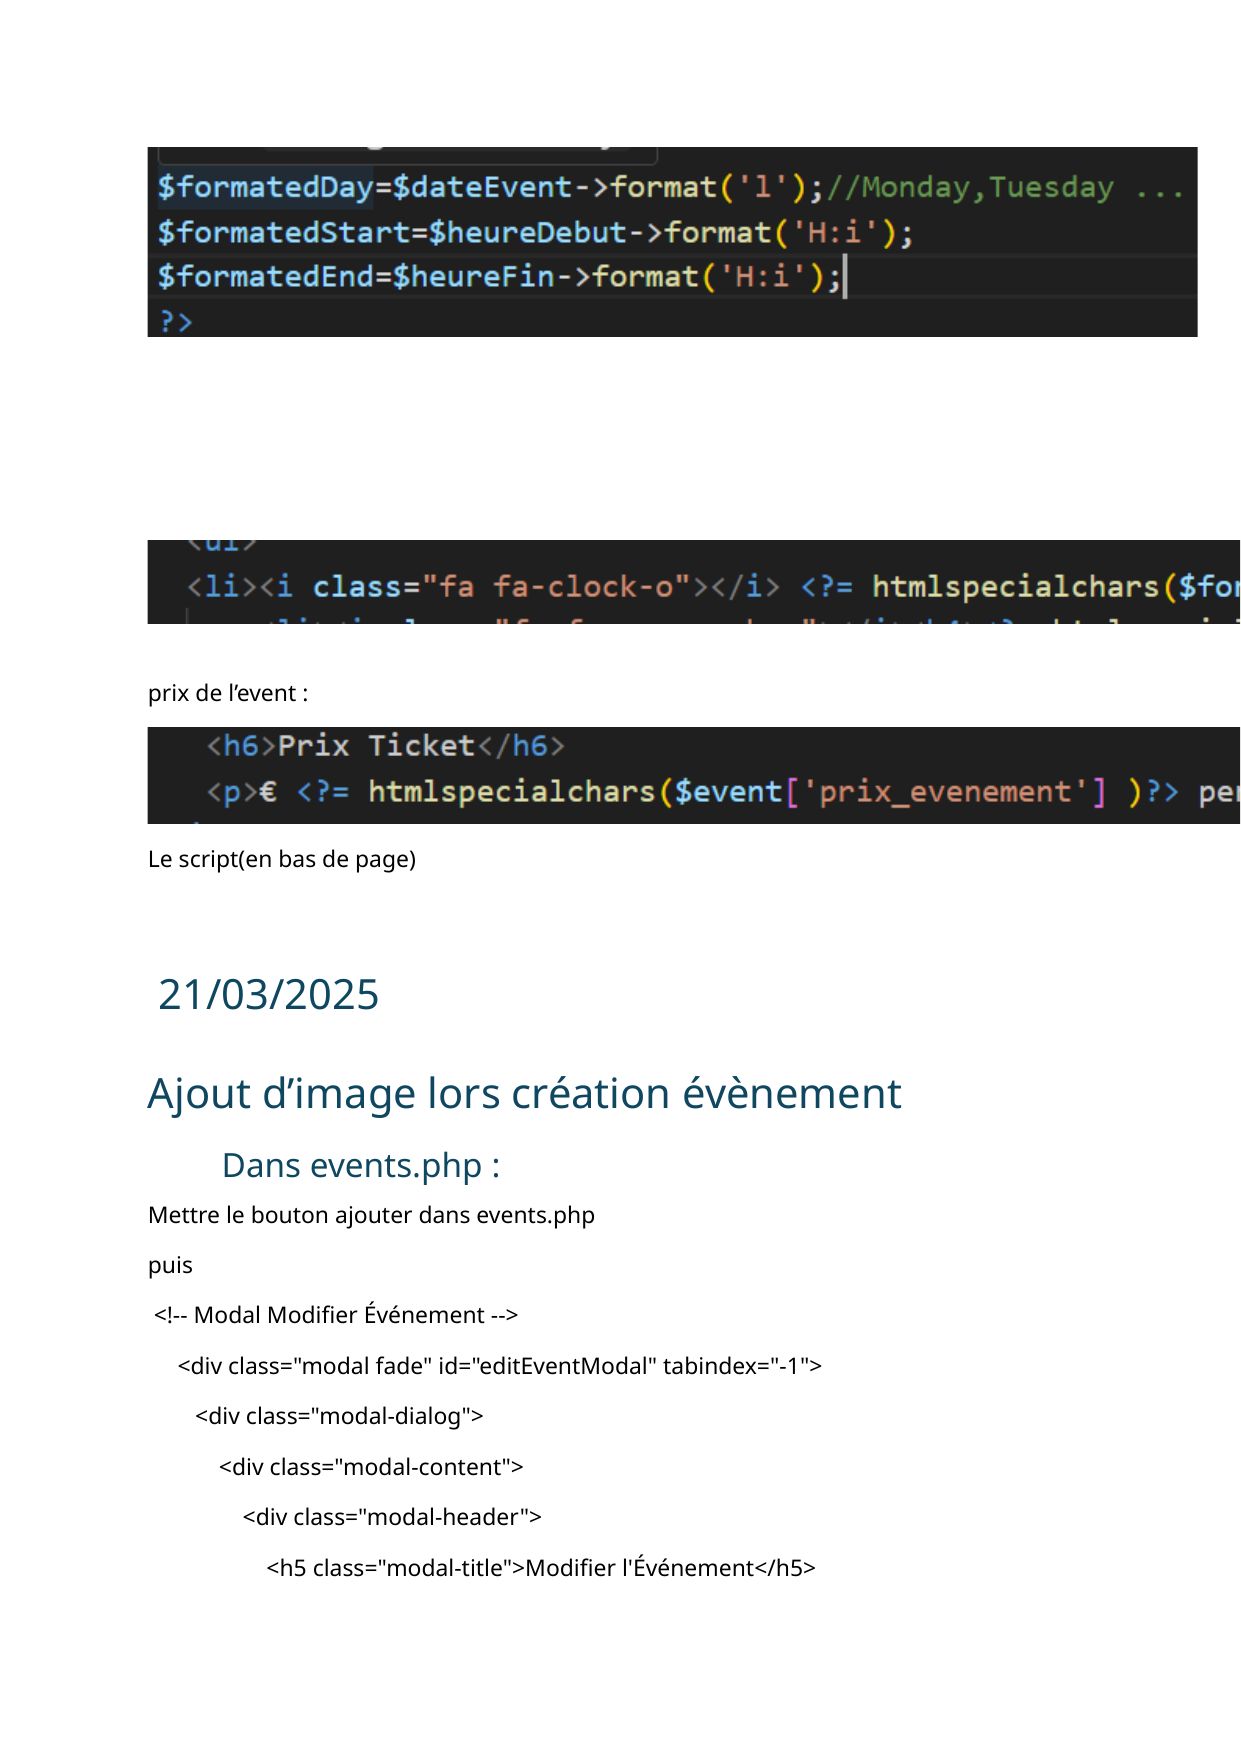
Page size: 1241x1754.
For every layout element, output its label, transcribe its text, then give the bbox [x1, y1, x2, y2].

text Mettre le bouton ajouter dans events.php [148, 1199, 1093, 1230]
text <!-- Modal Modifier Événement --> [148, 1299, 1093, 1331]
picture [147, 540, 1241, 624]
subtitle Dans events.php : [148, 1141, 1093, 1187]
subtitle 21/03/2025 [148, 965, 1093, 1021]
text <div class="modal-content"> [148, 1451, 1093, 1482]
text <div class="modal-dialog"> [148, 1400, 1093, 1432]
picture [147, 147, 1198, 337]
text Le script(en bas de page) [148, 843, 1093, 874]
text <div class="modal-header"> [148, 1501, 1093, 1532]
text <h5 class="modal-title">Modifier l'Événement</h5> [148, 1552, 1093, 1583]
text puis [148, 1249, 1093, 1280]
subtitle Ajout d’image lors création évènement [148, 1063, 1093, 1120]
text <div class="modal fade" id="editEventModal" tabindex="-1"> [148, 1350, 1093, 1381]
text prix de l’event : [148, 643, 1093, 708]
picture [147, 727, 1241, 824]
